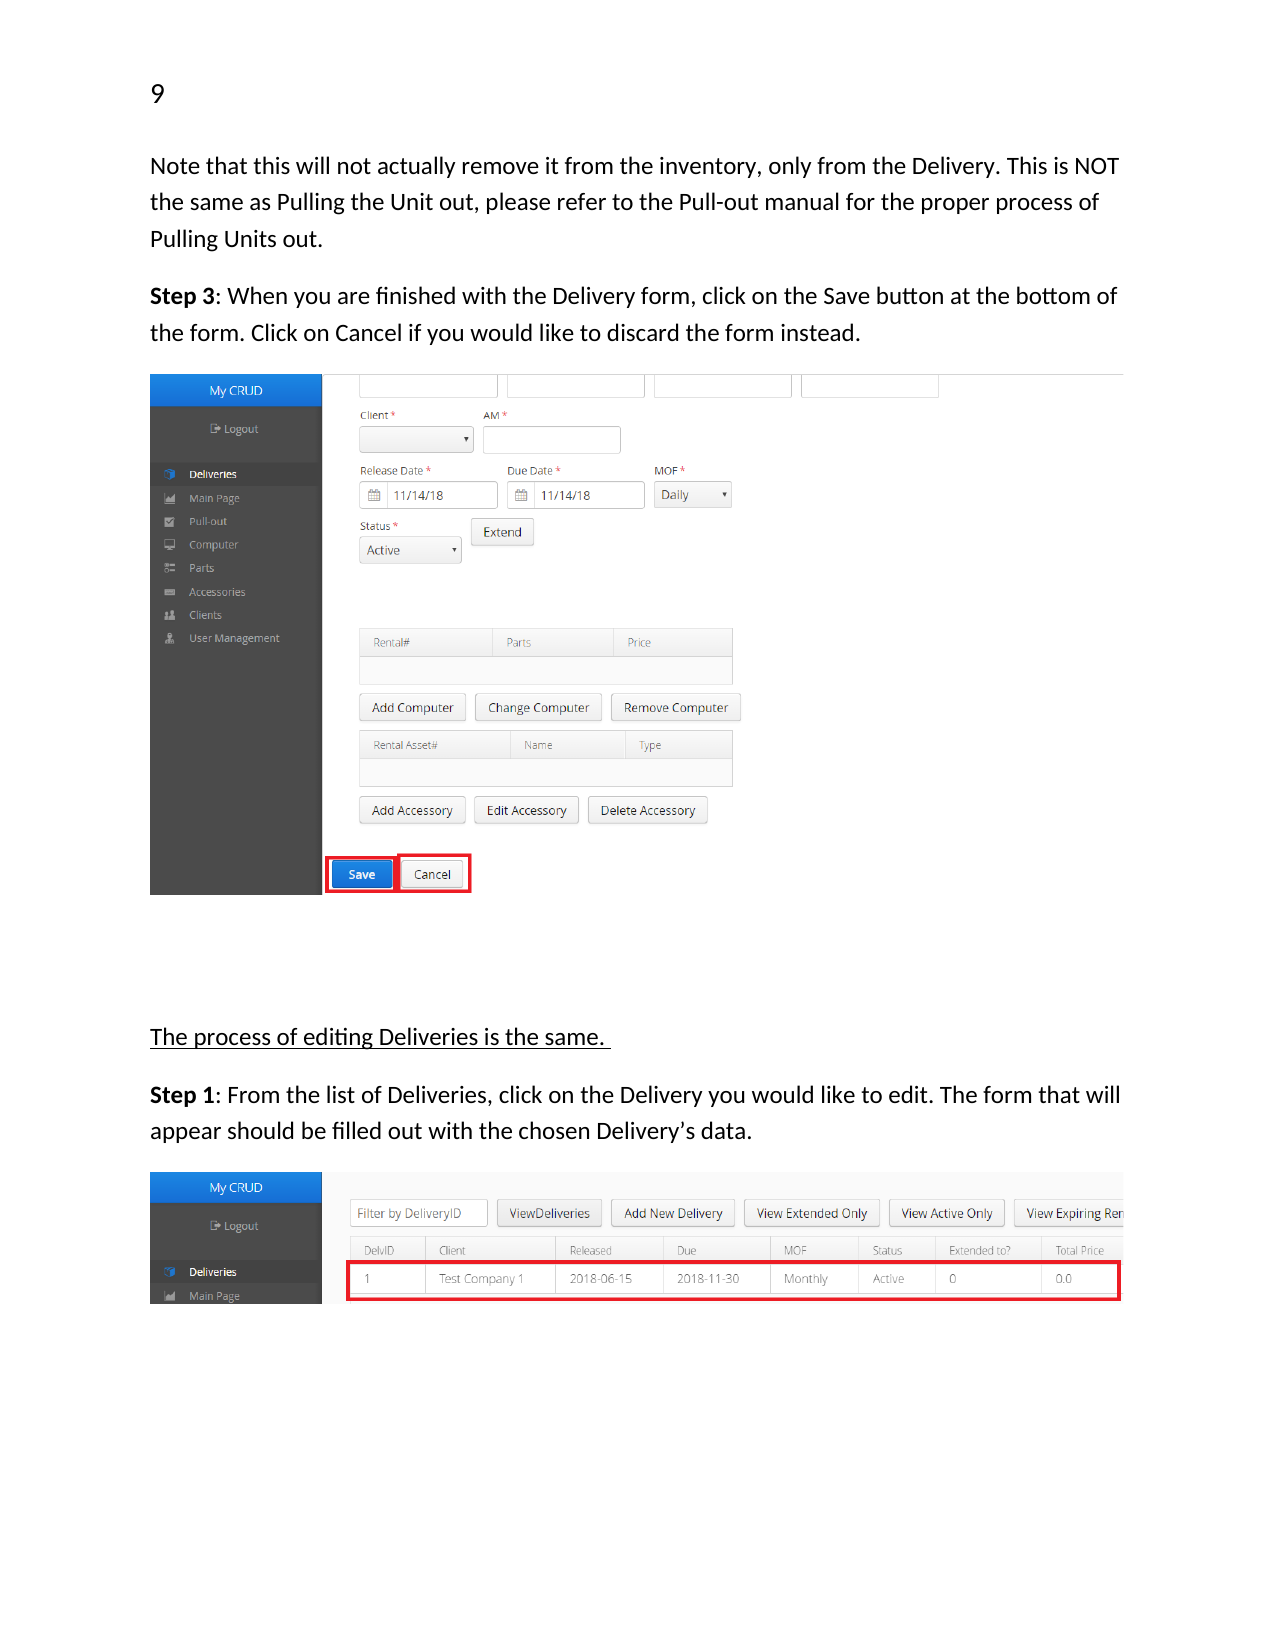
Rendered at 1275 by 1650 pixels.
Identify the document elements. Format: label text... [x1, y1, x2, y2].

picture [150, 1172, 1124, 1304]
text Step 3: When you are finished with the Delivery form, click on the Save button at the bottom of the form. Click on Cancel if you would like to discard the form instead. [150, 281, 1125, 348]
text Note that this will not actually remove it from the inventory, only from the Delivery. This is NOT the same as Pulling the Unit out, please refer to the Pull-out manual for the proper process of Pulling Units out. [150, 150, 1125, 254]
text The process of editing Deliveries is the same. [150, 1022, 1125, 1052]
picture [150, 374, 1124, 895]
text Step 1: From the list of Deliveries, click on the Delivery you would like to edit. The form that will appear should be filled out with the chosen Delivery’s data. [150, 1079, 1125, 1146]
